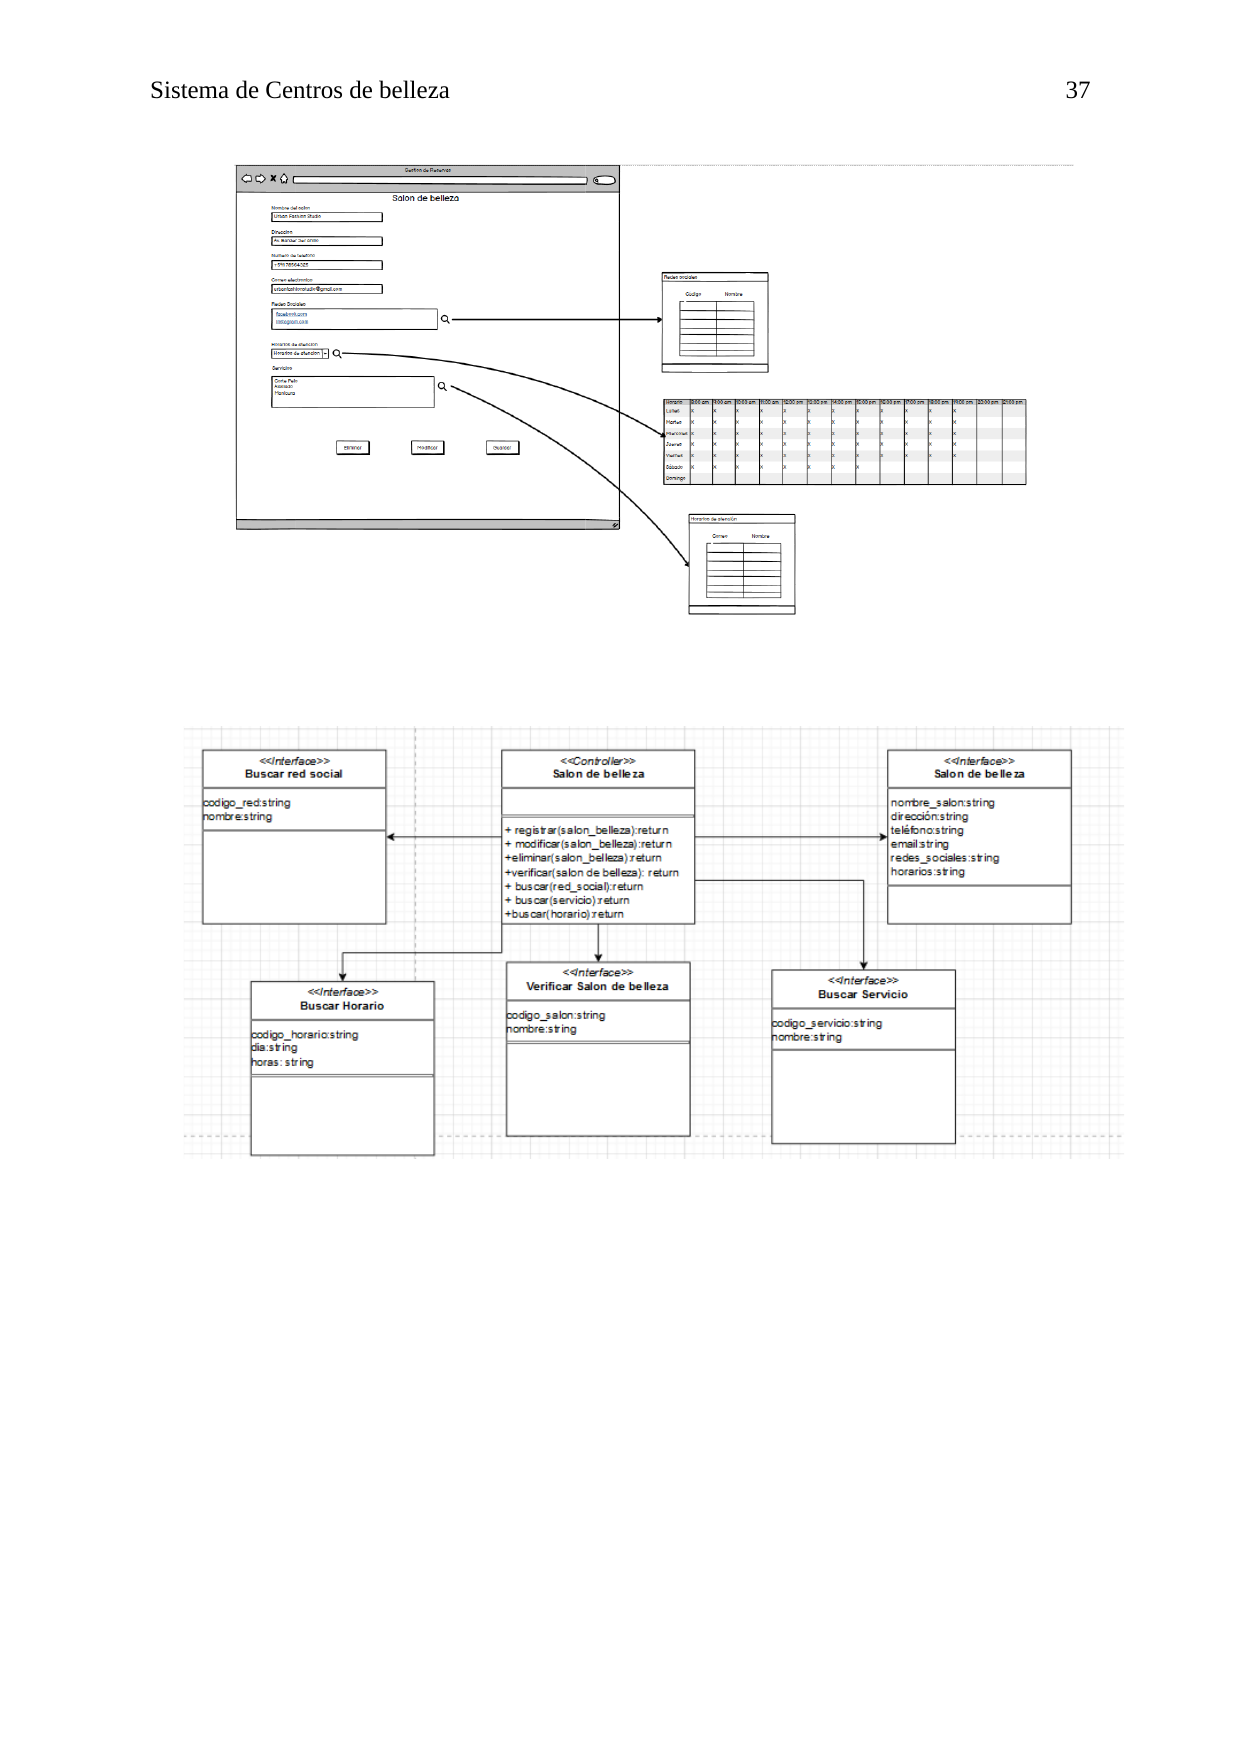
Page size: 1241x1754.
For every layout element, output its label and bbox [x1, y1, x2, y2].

picture [234, 164, 1074, 632]
picture [183, 726, 1125, 1159]
